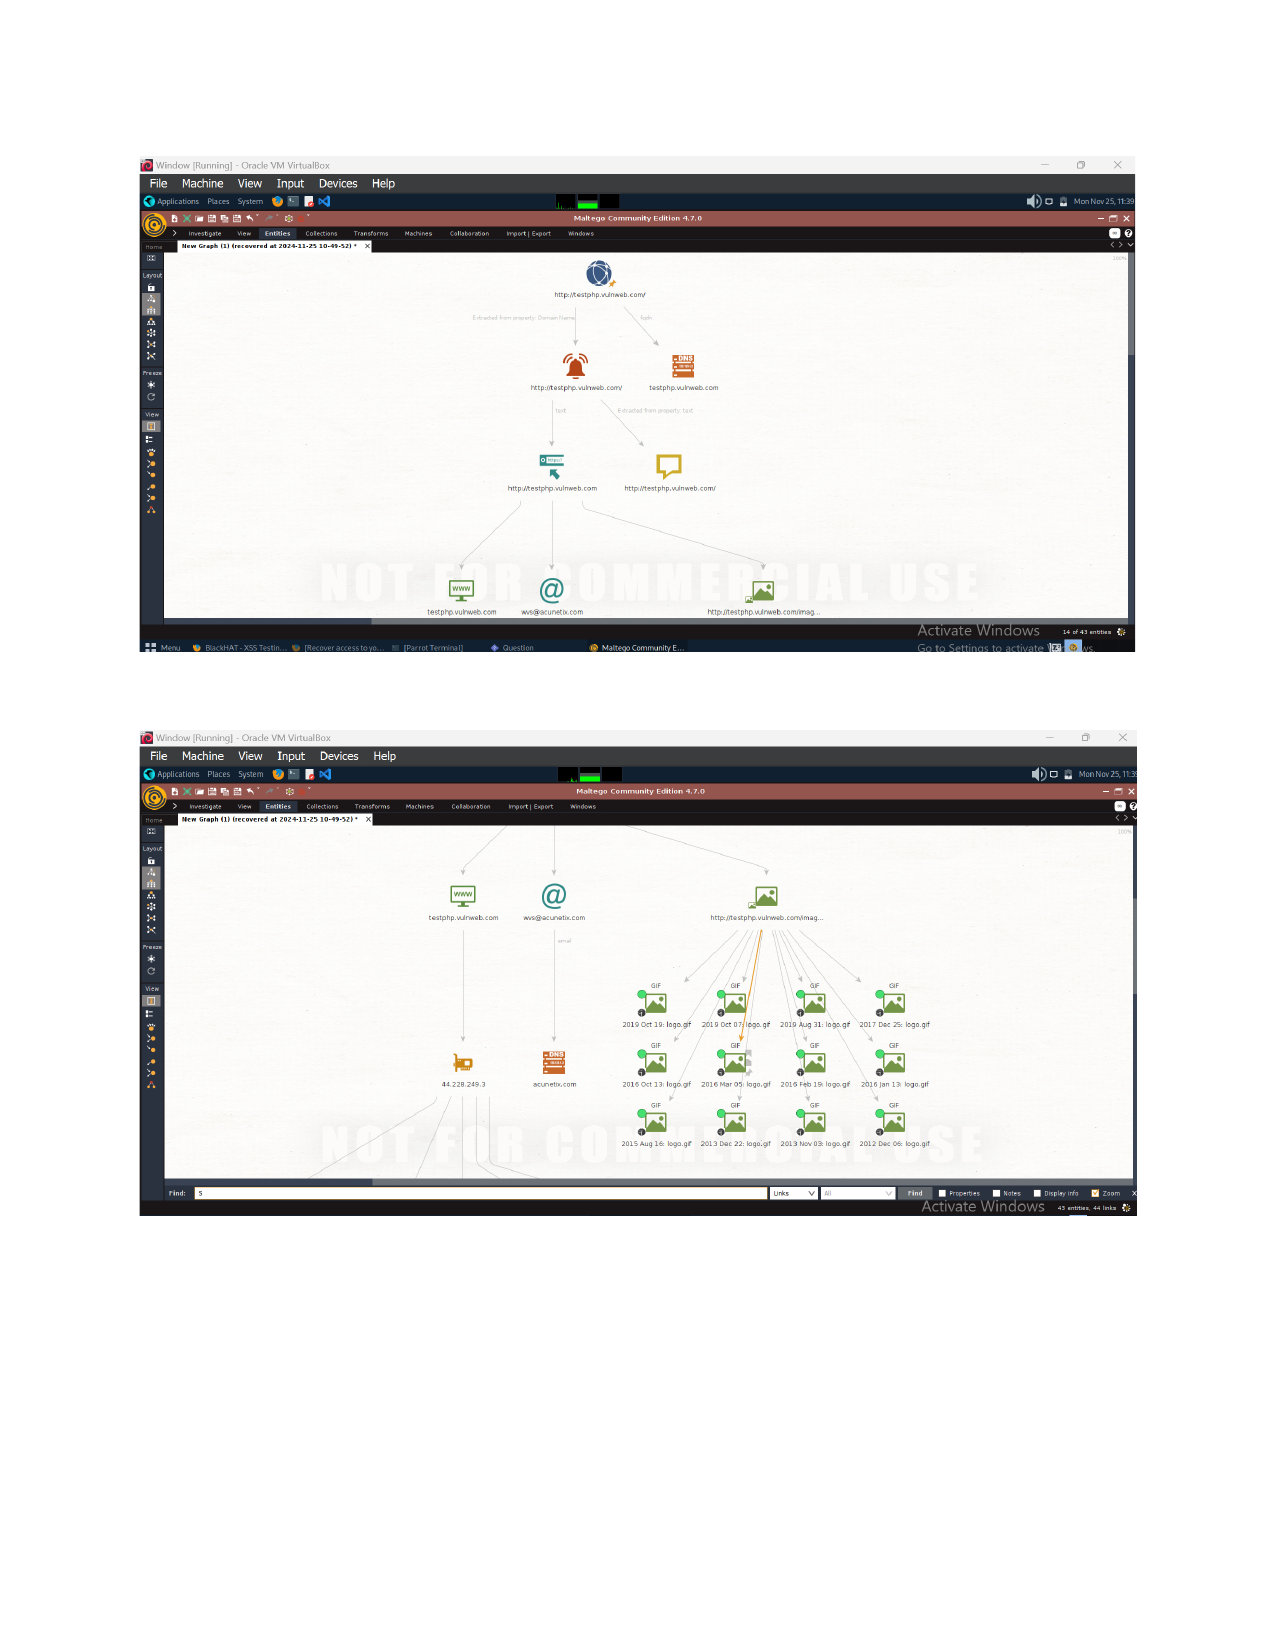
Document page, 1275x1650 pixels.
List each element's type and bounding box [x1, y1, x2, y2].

picture [139, 156, 1135, 652]
picture [139, 730, 1137, 1216]
